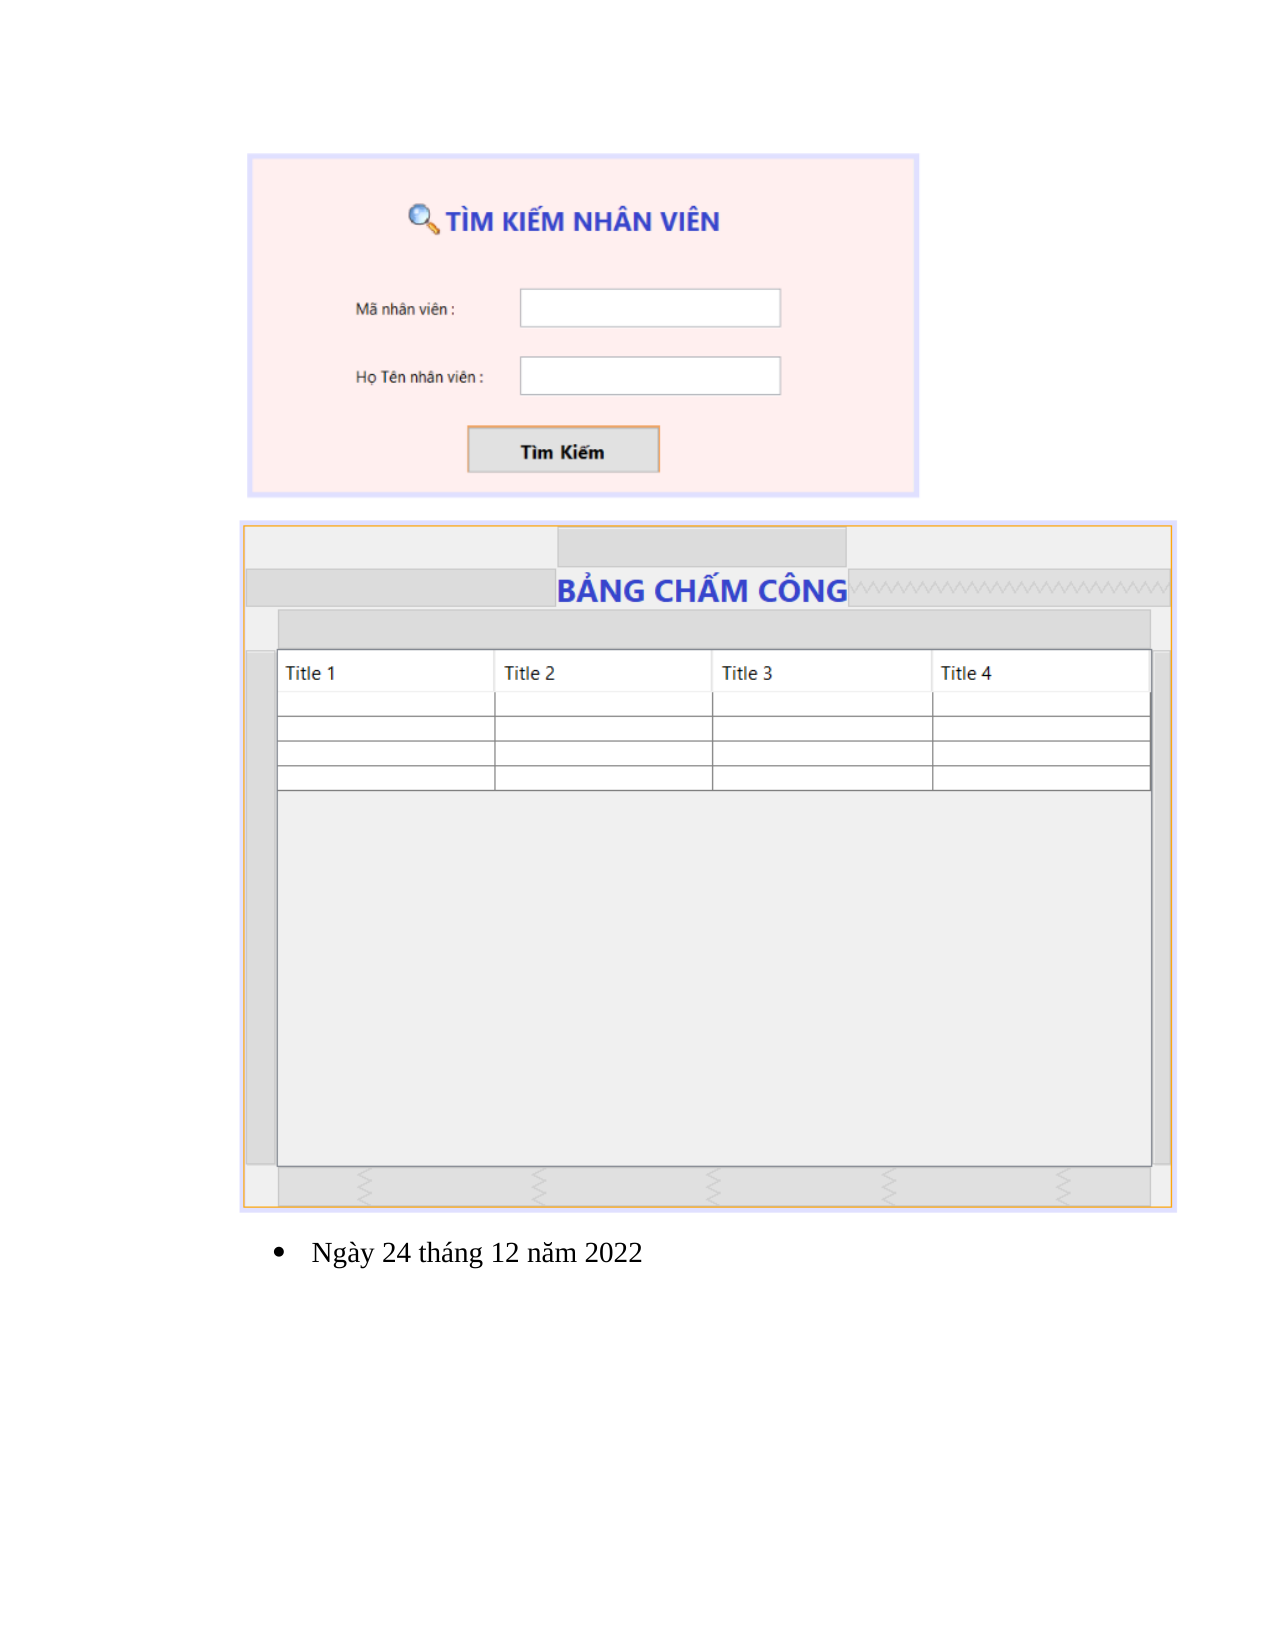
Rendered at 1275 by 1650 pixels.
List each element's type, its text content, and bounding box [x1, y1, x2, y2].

picture [236, 147, 933, 502]
picture [236, 518, 1187, 1219]
list Ngày 24 tháng 12 năm 2022 [274, 1236, 1157, 1269]
